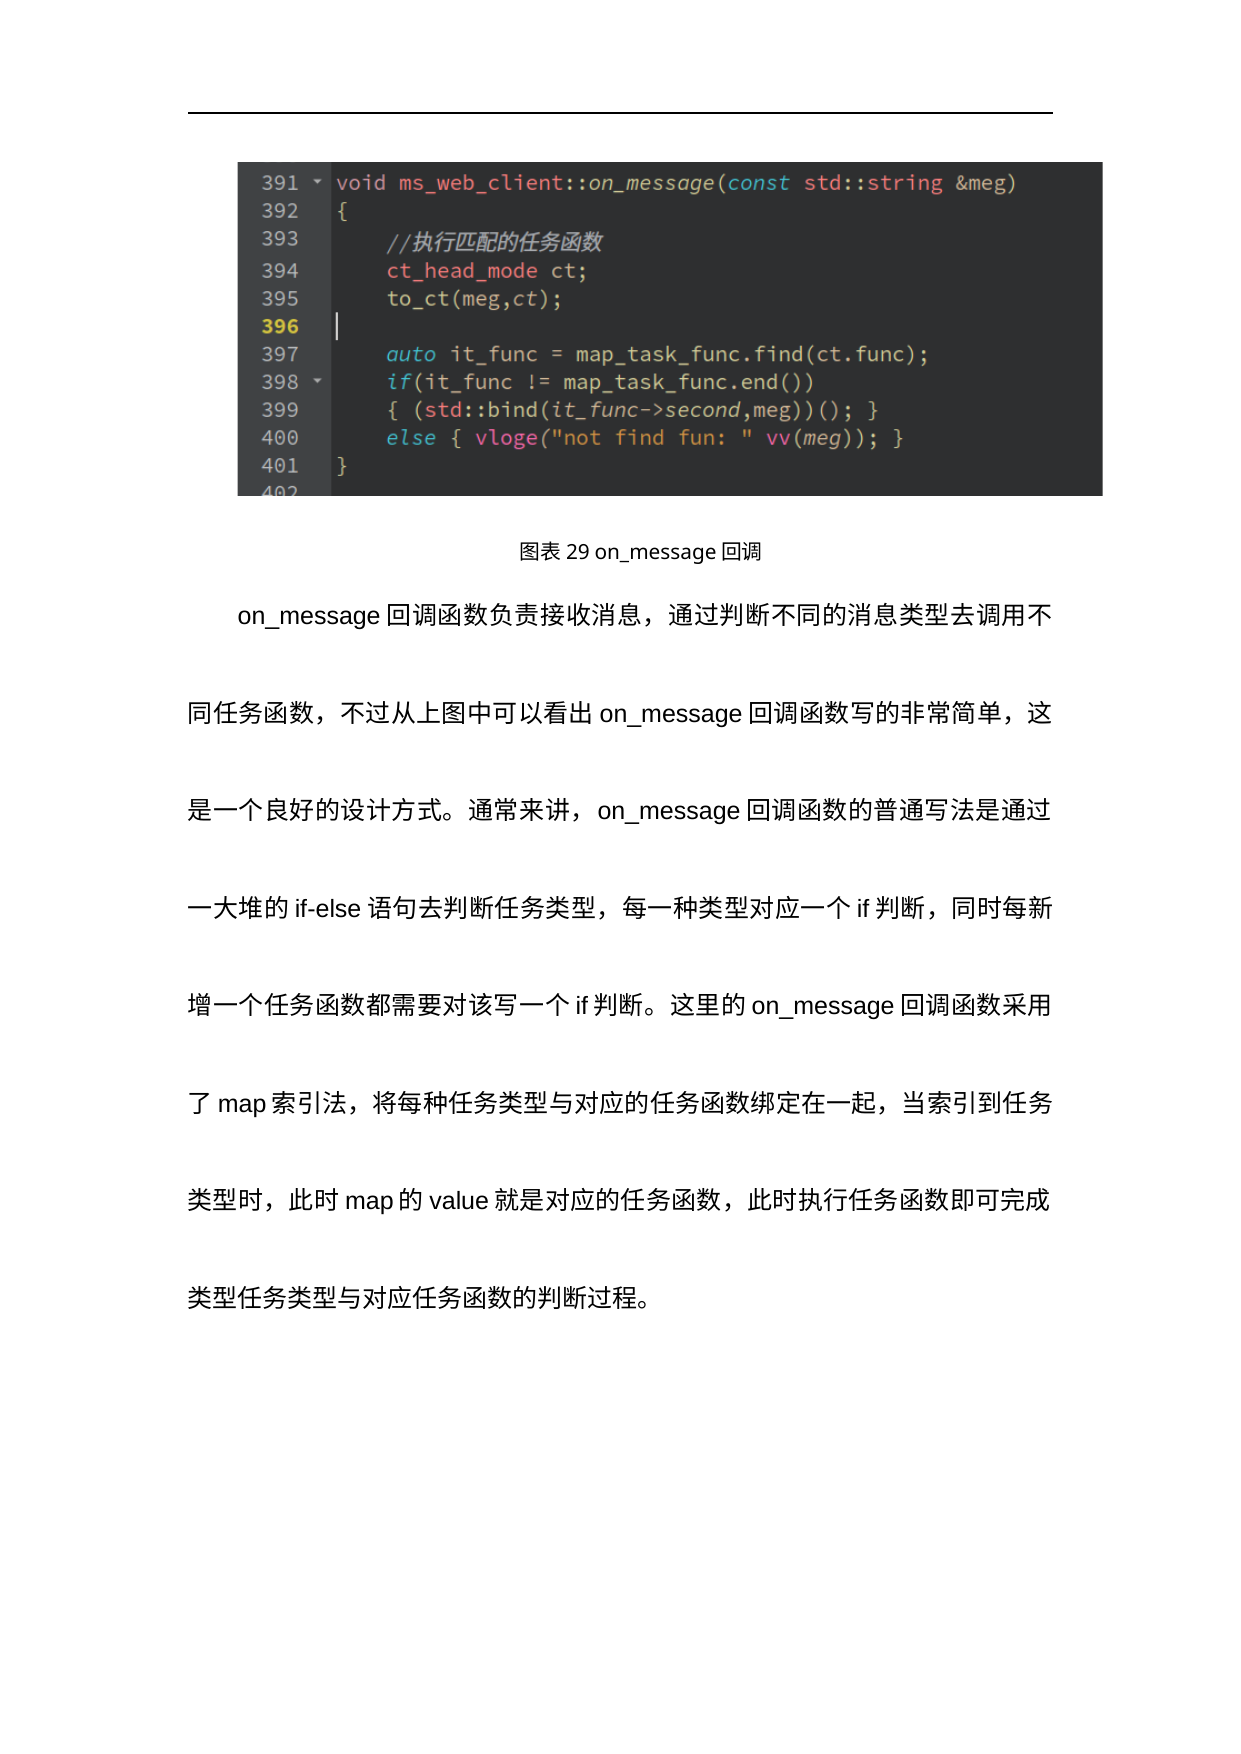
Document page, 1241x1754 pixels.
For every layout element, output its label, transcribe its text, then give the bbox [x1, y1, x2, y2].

text on_message回调函数负责接收消息，通过判断不同的消息类型去调用不同任务函数，不过从上图中可以看出on_message回调函数写的非常简单，这是一个良好的设计方式。通常来讲，on_message回调函数的普通写法是通过一大堆的if-else语句去判断任务类型，每一种类型对应一个if判断，同时每新增一个任务函数都需要对该写一个if判断。这里的on_message回调函数采用了map索引法，将每种任务类型与对应的任务函数绑定在一起，当索引到任务类型时，此时map的value就是对应的任务函数，此时执行任务函数即可完成类型任务类型与对应任务函数的判断过程。 [187, 581, 1053, 1329]
text 图表 29 on_message回调 [187, 534, 1053, 566]
picture [237, 162, 1103, 496]
